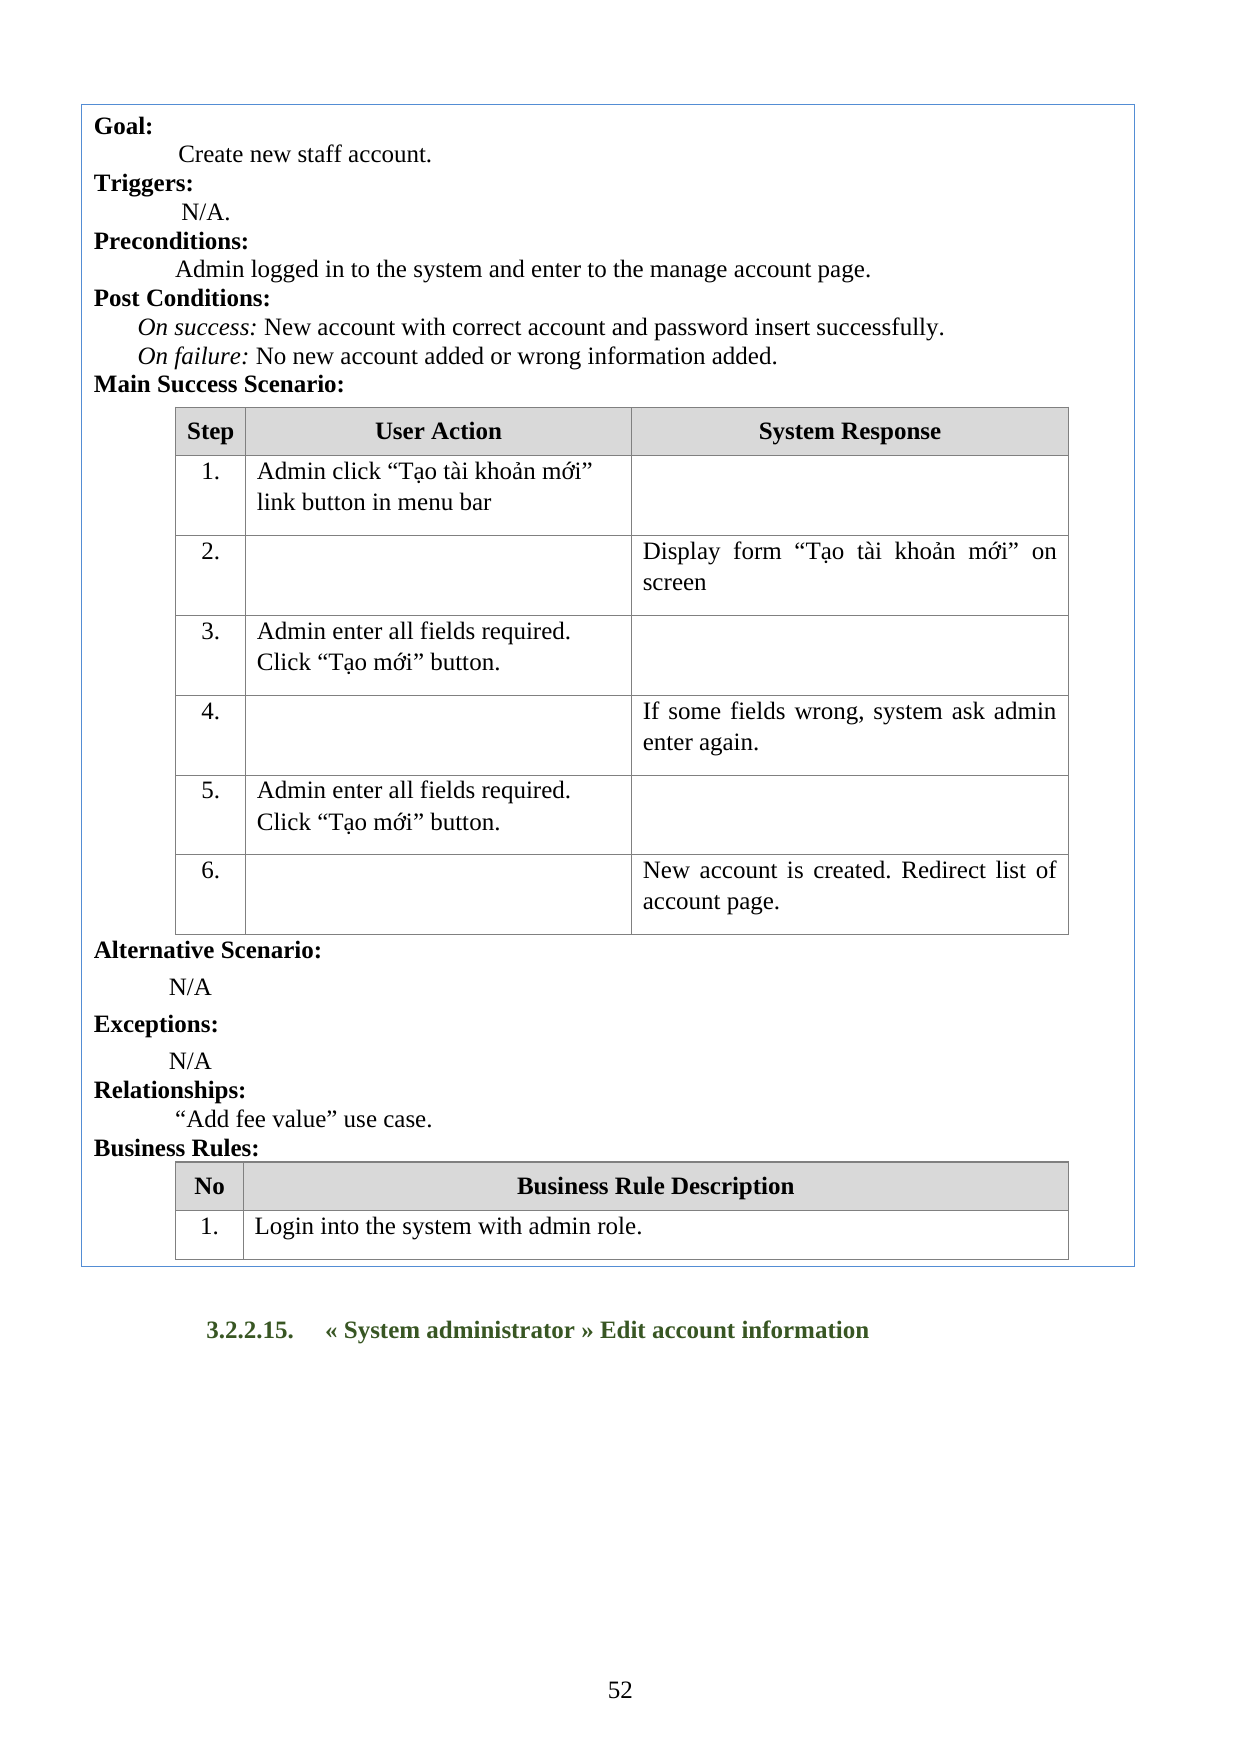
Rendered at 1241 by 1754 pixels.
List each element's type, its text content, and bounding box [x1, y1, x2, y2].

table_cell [82, 105, 1134, 1266]
subtitle « System administrator » Edit account information [206, 1315, 1146, 1344]
